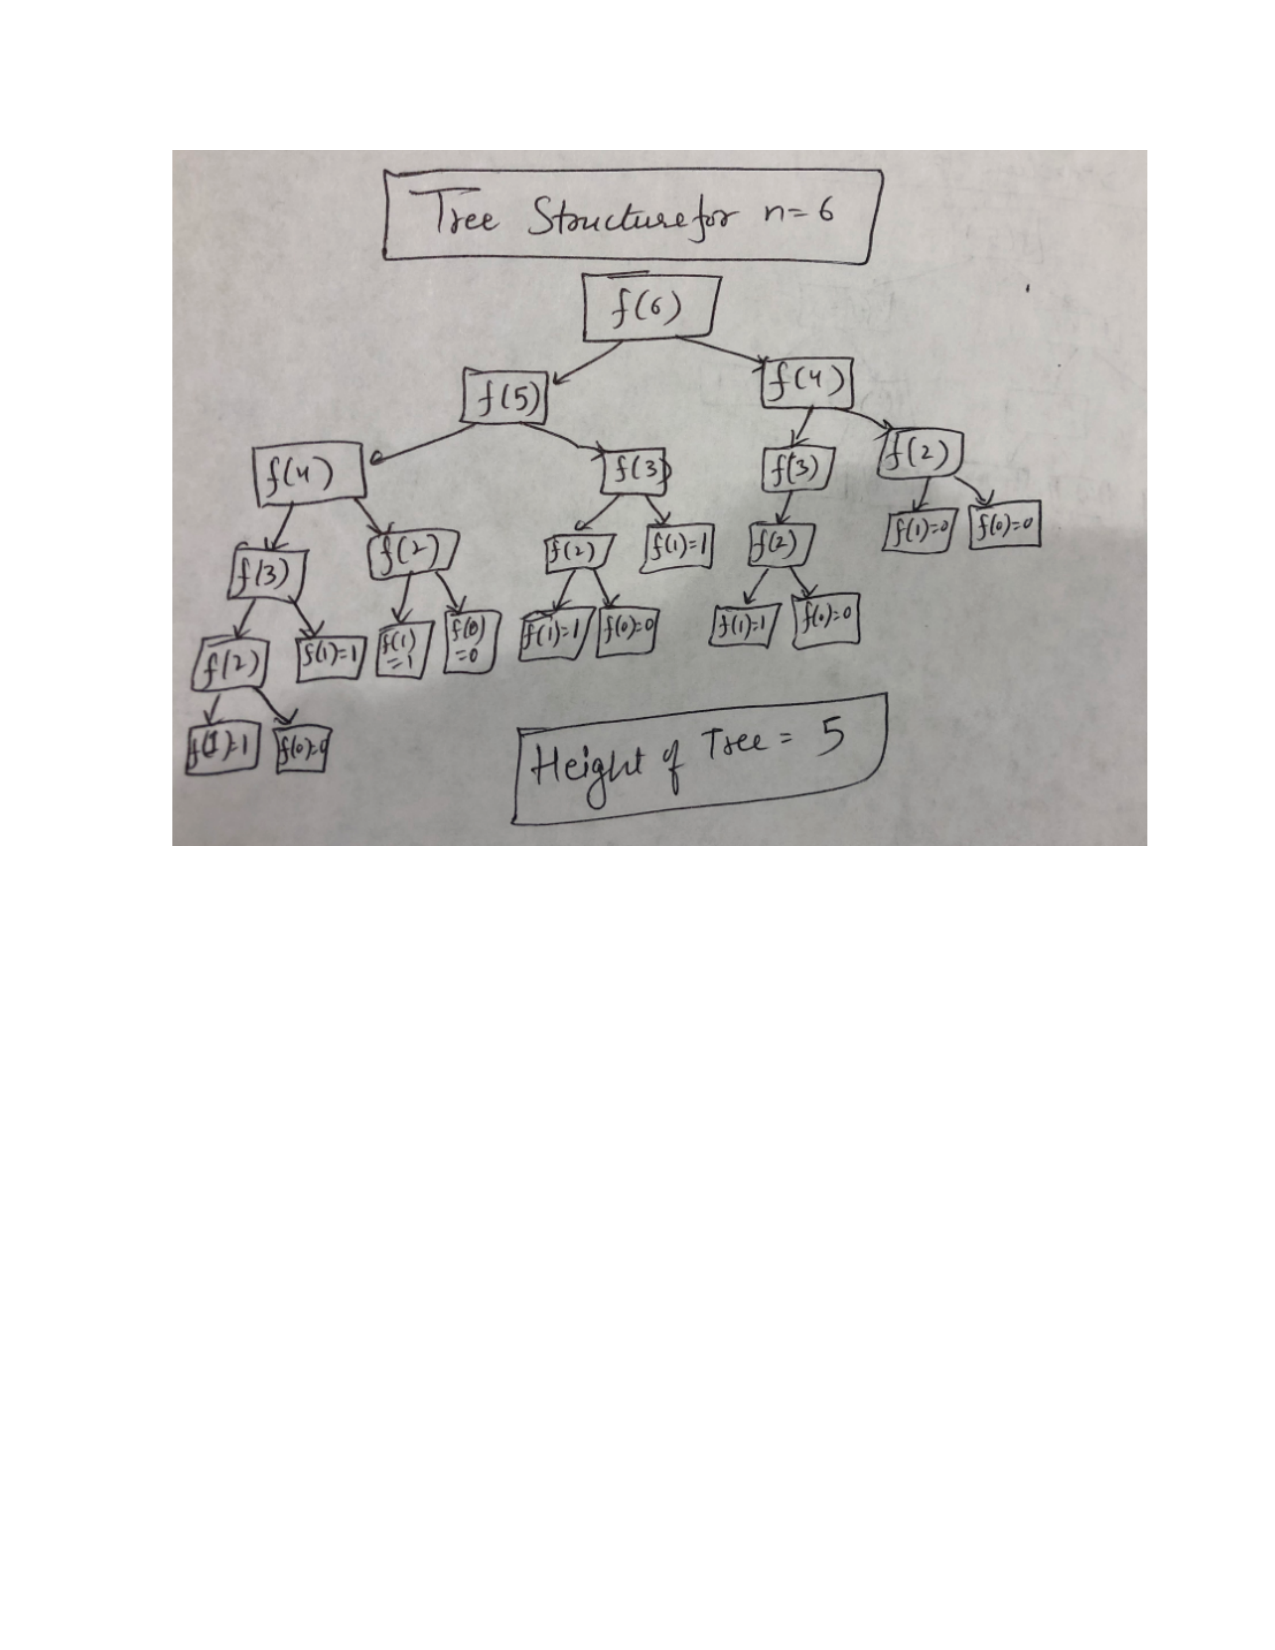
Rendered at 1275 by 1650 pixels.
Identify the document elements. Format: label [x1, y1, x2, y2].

picture [172, 150, 1148, 846]
